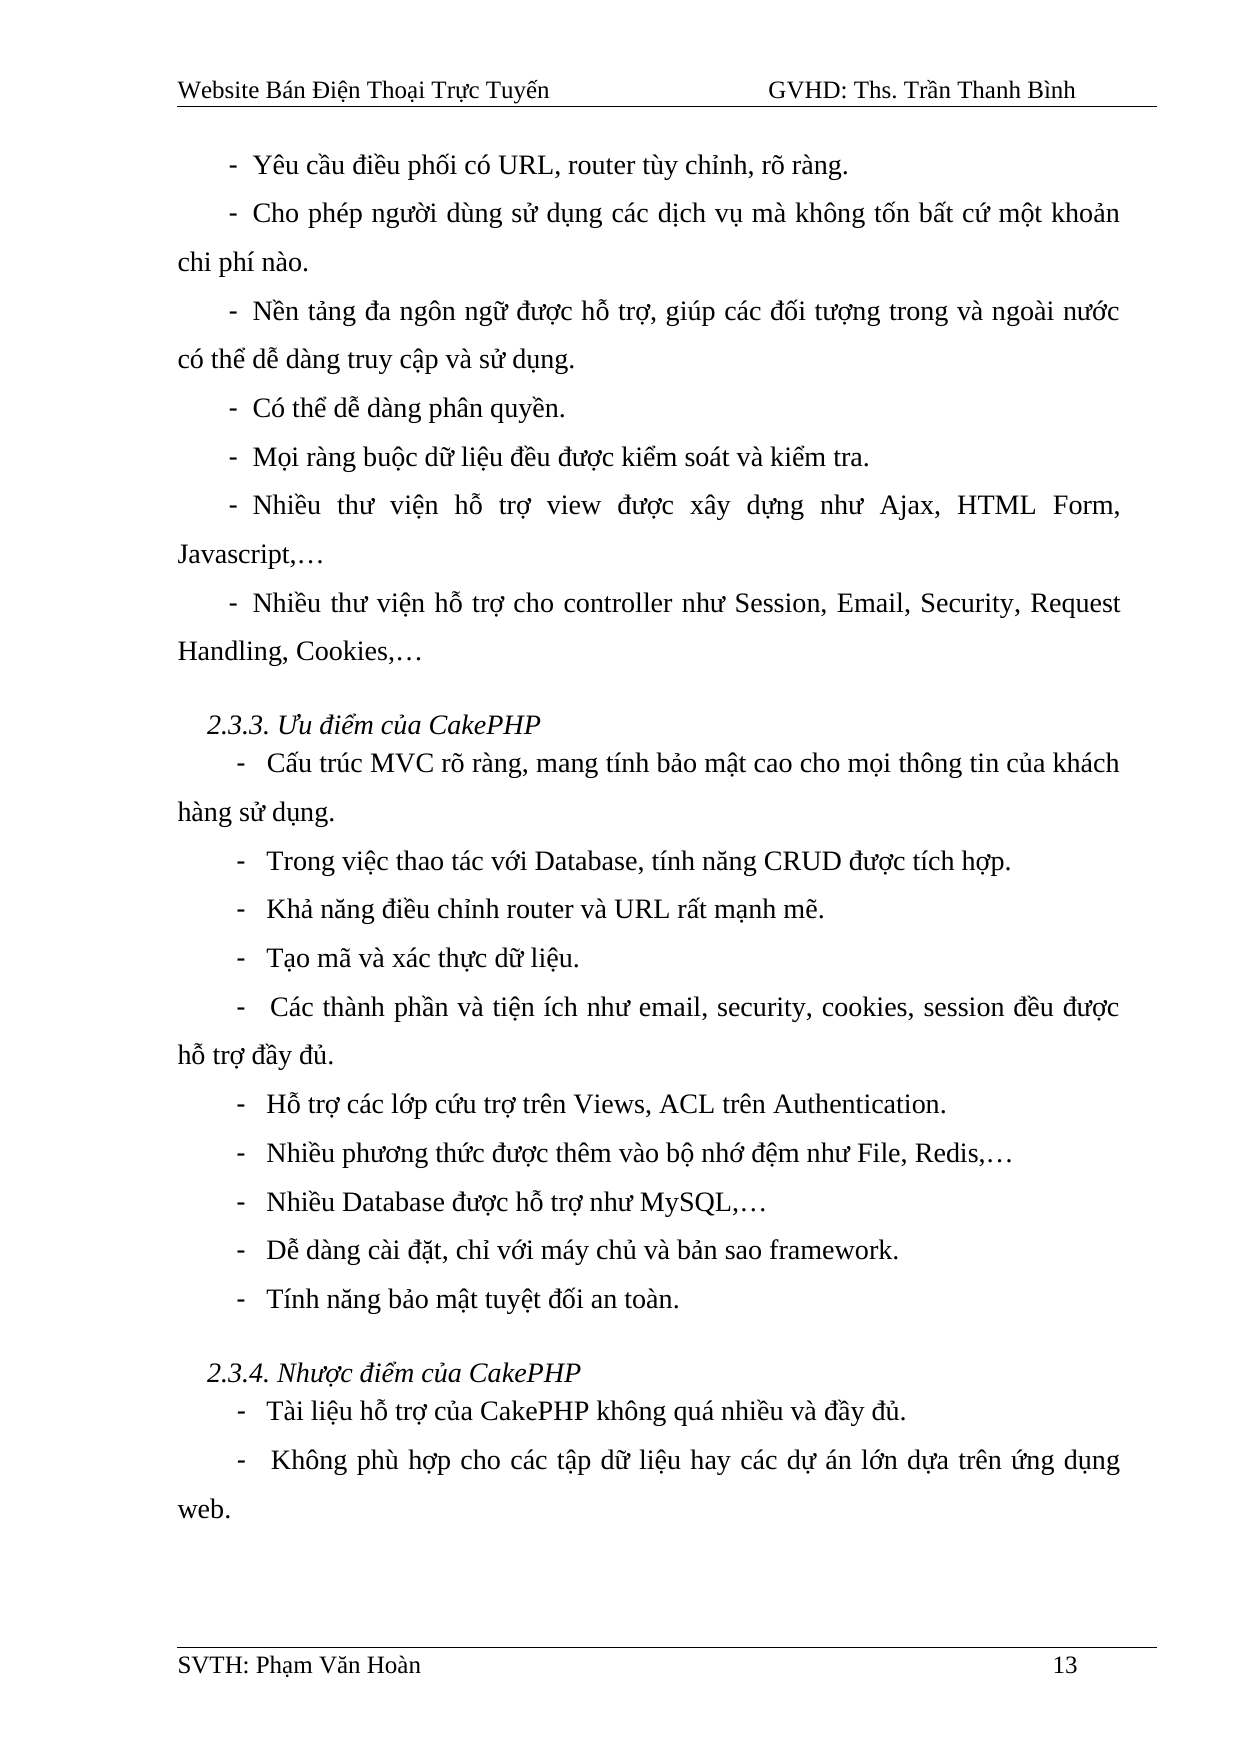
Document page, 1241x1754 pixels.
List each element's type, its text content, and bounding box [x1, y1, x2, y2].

list Có thể dễ dàng phân quyền. [177, 391, 1122, 423]
subtitle 2.3.4. Nhược điểm của CakePHP [177, 1356, 1122, 1388]
list Không phù hợp cho các tập dữ liệu hay các dự án lớn dựa trên ứng dụng web. [177, 1443, 1122, 1524]
list Trong việc thao tác với Database, tính năng CRUD được tích hợp. [177, 843, 1122, 876]
list Khả năng điều chỉnh router và URL rất mạnh mẽ. [177, 892, 1122, 925]
list Tạo mã và xác thực dữ liệu. [177, 941, 1122, 973]
subtitle 2.3.3. Ưu điểm của CakePHP [177, 708, 1122, 740]
list Nhiều Database được hỗ trợ như MySQL,… [177, 1184, 1122, 1217]
list Cấu trúc MVC rõ ràng, mang tính bảo mật cao cho mọi thông tin của khách hàng sử dụng. [177, 746, 1122, 827]
list Yêu cầu điều phối có URL, router tùy chỉnh, rõ ràng. [177, 148, 1122, 180]
list Mọi ràng buộc dữ liệu đều được kiểm soát và kiểm tra. [177, 439, 1122, 472]
list Nhiều phương thức được thêm vào bộ nhớ đệm như File, Redis,… [177, 1136, 1122, 1168]
list Các thành phần và tiện ích như email, security, cookies, session đều được hỗ trợ đầy đủ. [177, 990, 1122, 1071]
list Tài liệu hỗ trợ của CakePHP không quá nhiều và đầy đủ. [177, 1394, 1122, 1427]
list Tính năng bảo mật tuyệt đối an toàn. [177, 1282, 1122, 1314]
list Dễ dàng cài đặt, chỉ với máy chủ và bản sao framework. [177, 1233, 1122, 1266]
list Nhiều thư viện hỗ trợ cho controller như Session, Email, Security, Request Handling, Cookies,… [177, 586, 1122, 667]
list Cho phép người dùng sử dụng các dịch vụ mà không tốn bất cứ một khoản chi phí nào. [177, 196, 1122, 277]
list Nhiều thư viện hỗ trợ view được xây dựng như Ajax, HTML Form, Javascript,… [177, 488, 1122, 569]
list Nền tảng đa ngôn ngữ được hỗ trợ, giúp các đối tượng trong và ngoài nước có thể dễ dàng truy cập và sử dụng. [177, 294, 1122, 375]
list Hỗ trợ các lớp cứu trợ trên Views, ACL trên Authentication. [177, 1087, 1122, 1119]
